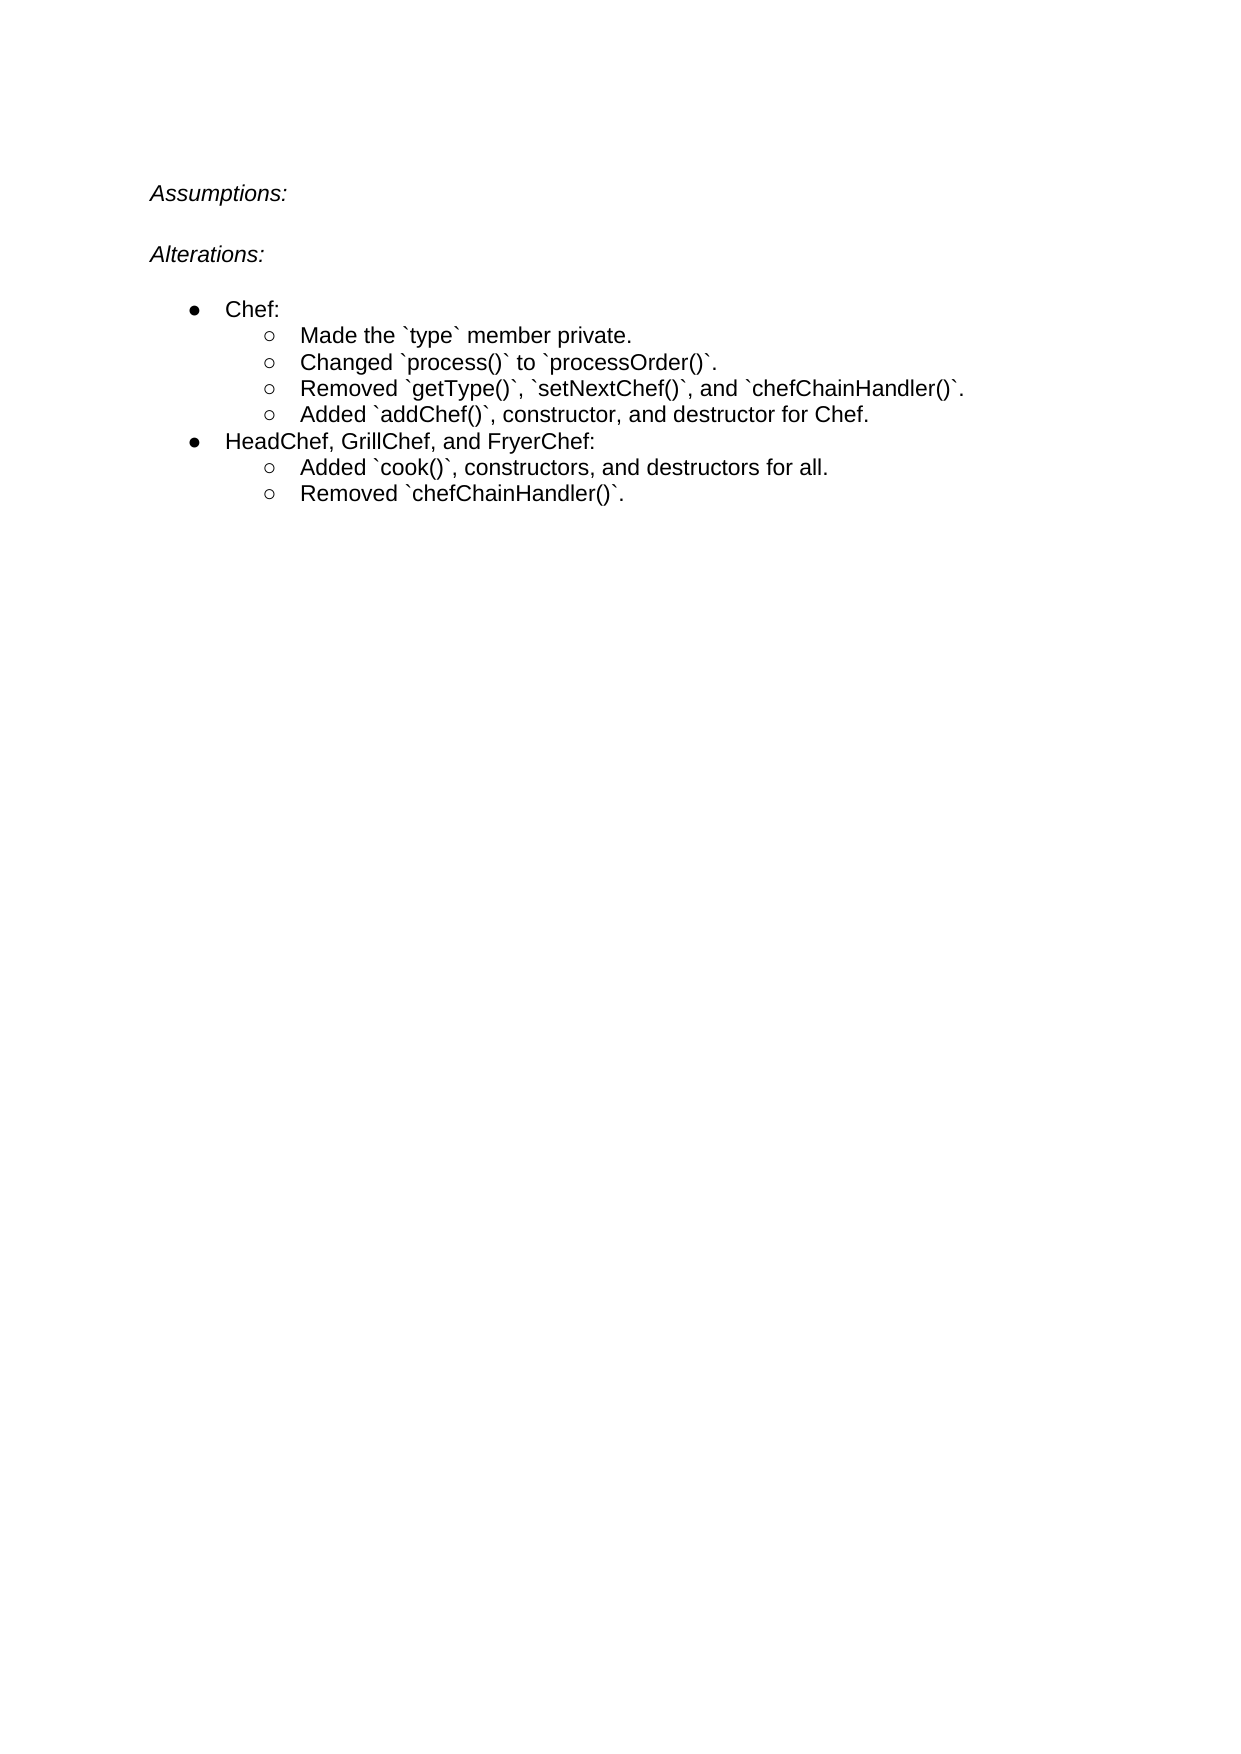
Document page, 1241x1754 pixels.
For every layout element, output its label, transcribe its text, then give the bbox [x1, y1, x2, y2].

list Changed `process()` to `processOrder()`. [262, 348, 1090, 375]
list Removed `getType()`, `setNextChef()`, and `chefChainHandler()`. [262, 375, 1090, 401]
text Alterations: [150, 241, 1090, 267]
list HeadChef, GrillChef, and FryerChef: [187, 428, 1090, 454]
list Made the `type` member private. [262, 322, 1090, 348]
list Removed `chefChainHandler()`. [262, 480, 1090, 507]
list Added `addChef()`, constructor, and destructor for Chef. [262, 401, 1090, 428]
list Added `cook()`, constructors, and destructors for all. [262, 454, 1090, 480]
list Chef: [187, 296, 1090, 322]
text Assumptions: [150, 180, 1090, 207]
